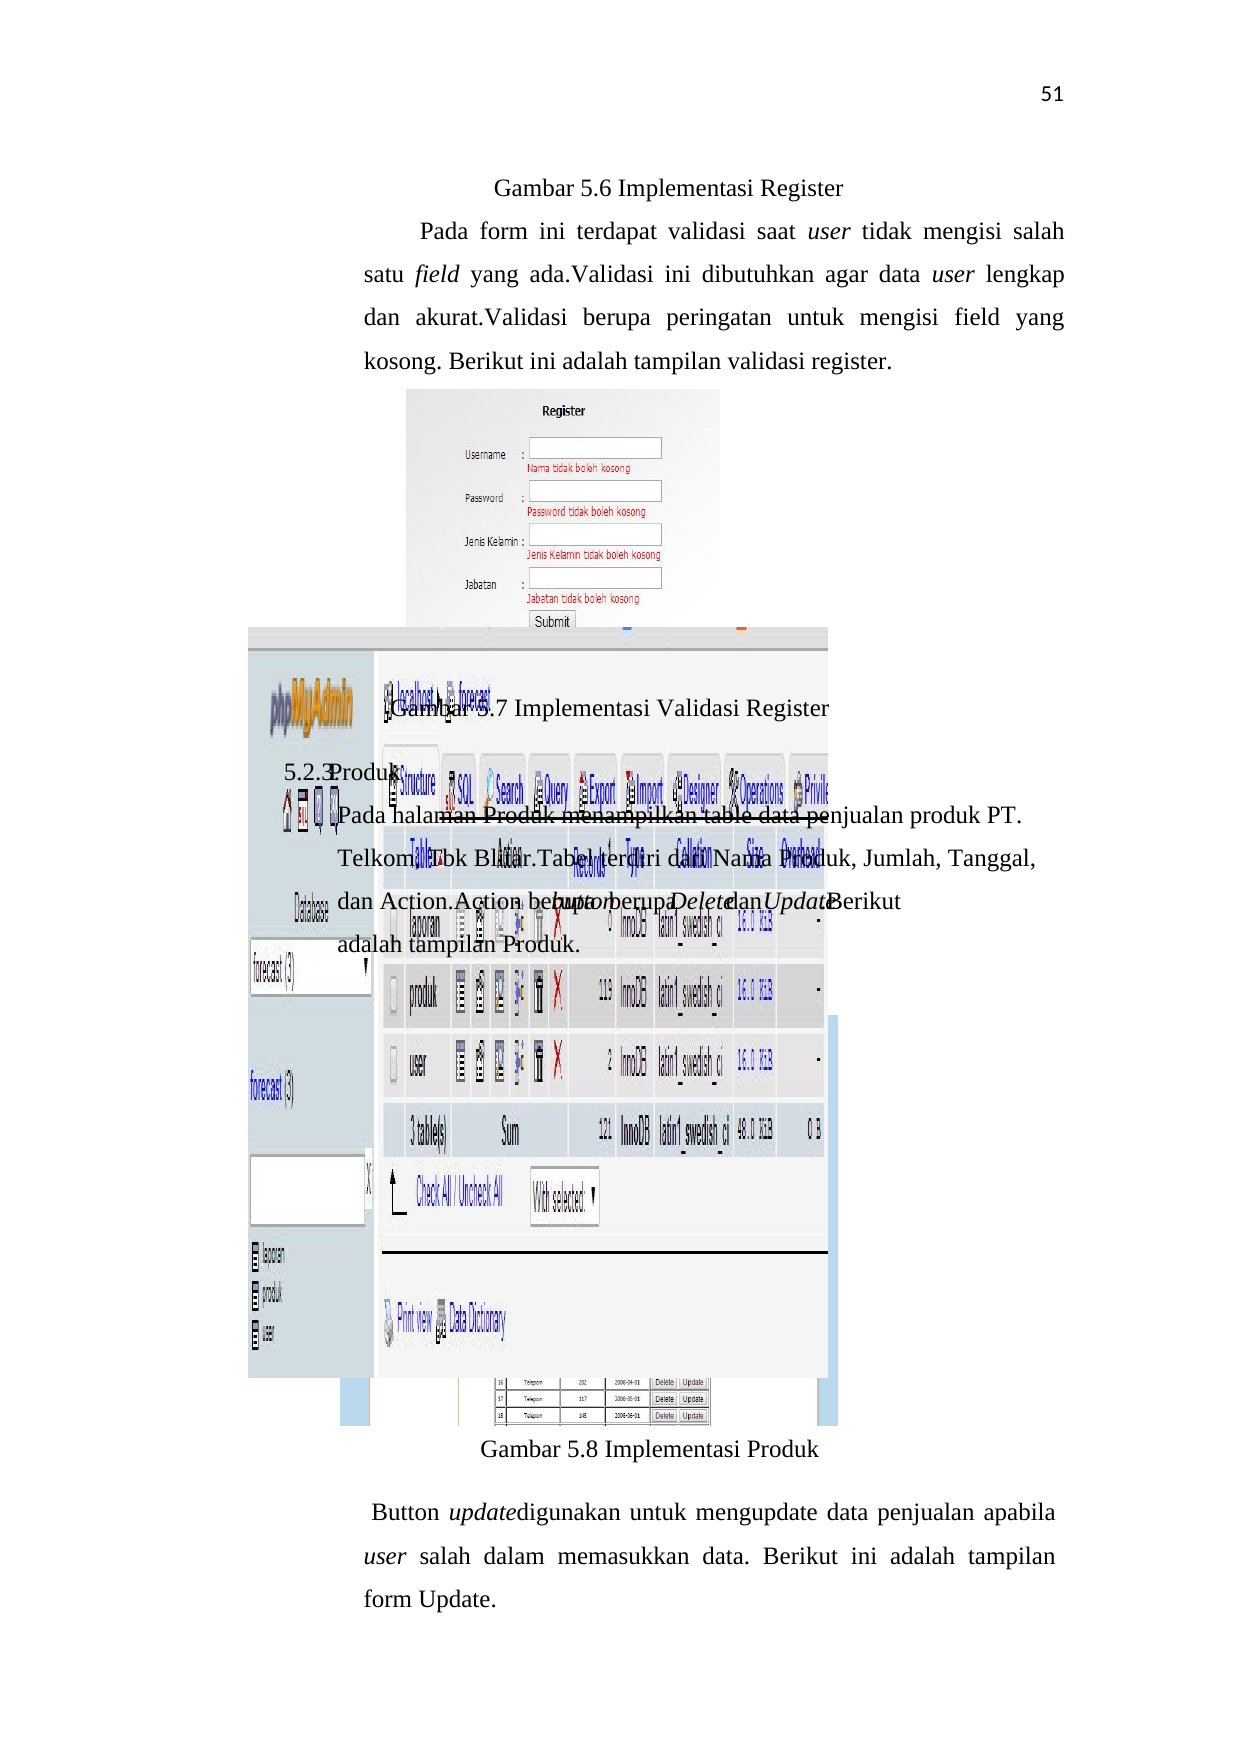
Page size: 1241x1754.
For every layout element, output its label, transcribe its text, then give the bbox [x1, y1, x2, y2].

text Pada form ini terdapat validasi saat user tidak mengisi salah satu field yang ada.Validasi ini dibutuhkan agar data user lengkap dan akurat.Validasi berupa peringatan untuk mengisi field yang kosong. Berikut ini adalah tampilan validasi register. [364, 216, 1065, 374]
text Gambar 5.6 Implementasi Register [333, 173, 1004, 202]
picture [248, 389, 838, 1426]
text Button updatedigunakan untuk mengupdate data penjualan apabila user salah dalam memasukkan data. Berikut ini adalah tampilan form Update. [362, 1497, 1056, 1613]
text Gambar 5.8 Implementasi Produk [480, 1434, 1065, 1462]
